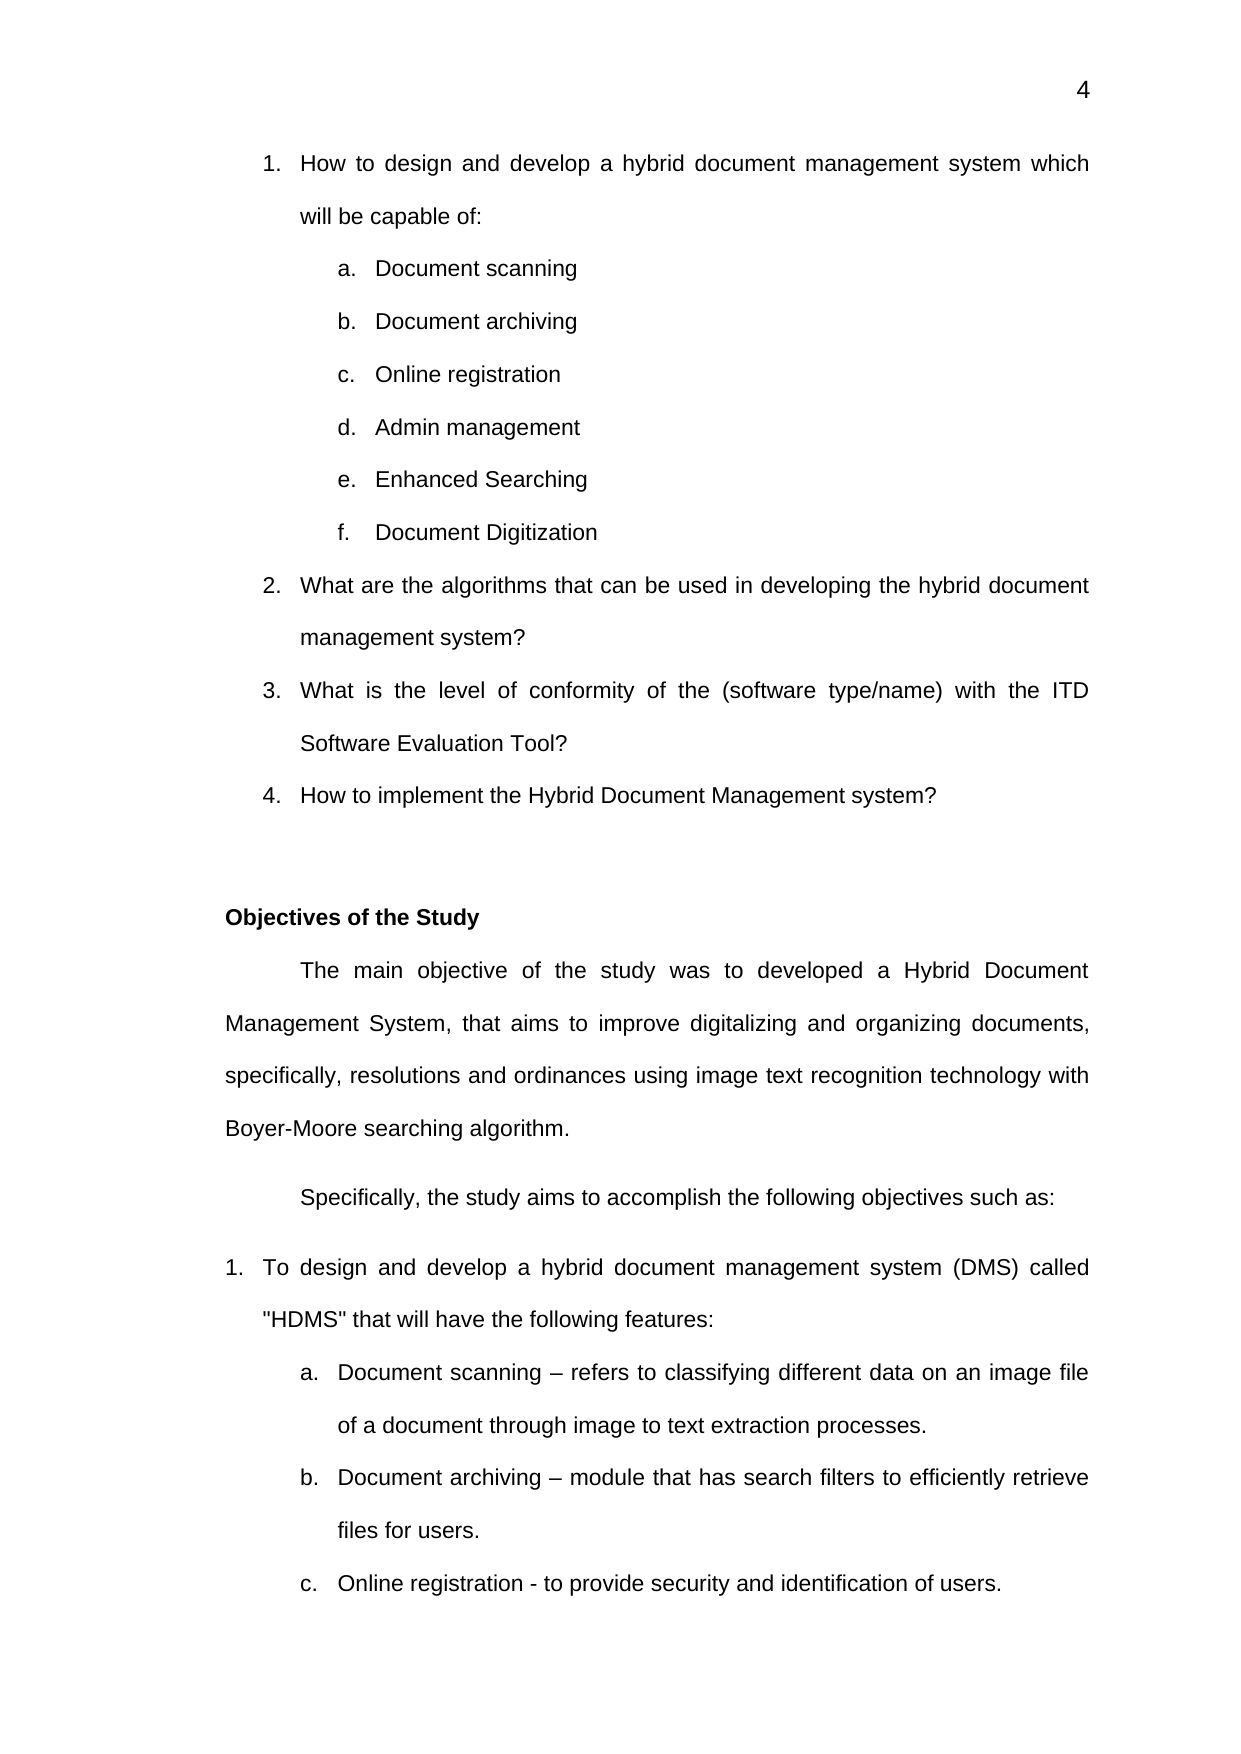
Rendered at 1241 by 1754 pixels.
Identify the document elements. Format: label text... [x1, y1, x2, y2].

list Document Digitization [337, 519, 1090, 545]
list Online registration - to provide security and identification of users. [300, 1570, 1090, 1596]
list Enhanced Searching [337, 466, 1090, 493]
text Objectives of the Study [225, 904, 1090, 931]
list How to design and develop a hybrid document management system which will be capable of: [262, 150, 1090, 229]
list How to implement the Hybrid Document Management system? [262, 782, 1090, 809]
text The main objective of the study was to developed a Hybrid Document Management System, that aims to improve digitalizing and organizing documents, specifically, resolutions and ordinances using image text recognition technology with Boyer-Moore searching algorithm. [225, 957, 1090, 1142]
list Document scanning [337, 255, 1090, 282]
list Admin management [337, 413, 1090, 440]
list Document archiving – module that has search filters to efficiently retrieve files for users. [300, 1464, 1090, 1543]
list To design and develop a hybrid document management system (DMS) called "HDMS" that will have the following features: [225, 1253, 1090, 1333]
list Document archiving [337, 308, 1090, 334]
list What are the algorithms that can be used in developing the hybrid document management system? [262, 572, 1090, 651]
list Online registration [337, 361, 1090, 387]
list What is the level of conformity of the (software type/name) with the ITD Software Evaluation Tool? [262, 677, 1090, 756]
list Document scanning – refers to classifying different data on an image file of a document through image to text extraction processes. [300, 1359, 1090, 1438]
text Specifically, the study aims to accomplish the following objectives such as: [225, 1184, 1090, 1211]
